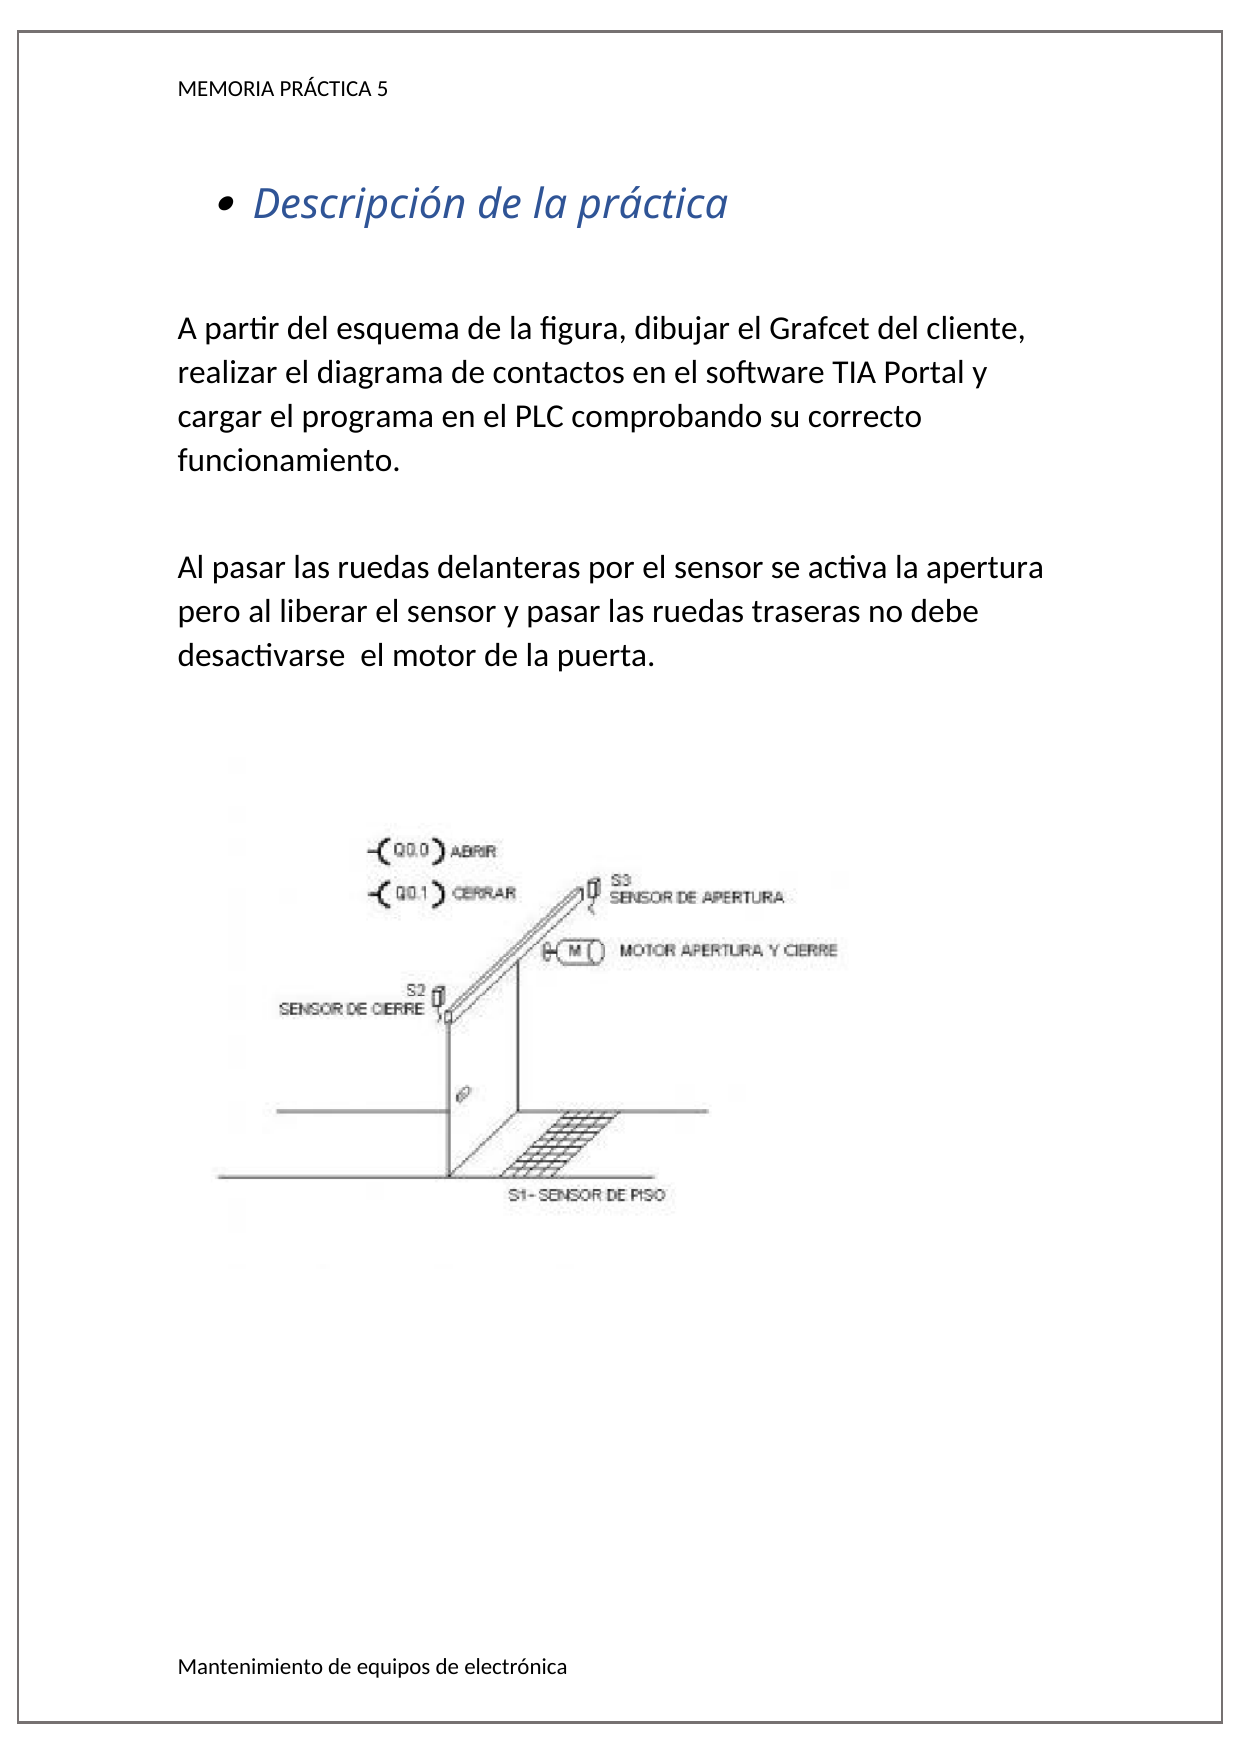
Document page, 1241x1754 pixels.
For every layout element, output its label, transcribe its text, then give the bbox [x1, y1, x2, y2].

subtitle Descripción de la práctica [215, 174, 1063, 231]
text Al pasar las ruedas delanteras por el sensor se activa la apertura pero al liberar el sensor y pasar las ruedas traseras no debe desactivarse el motor de la puerta. [177, 546, 1063, 675]
picture [177, 741, 930, 1331]
text A partir del esquema de la figura, dibujar el Grafcet del cliente, realizar el diagrama de contactos en el software TIA Portal y cargar el programa en el PLC comprobando su correcto funcionamiento. [177, 307, 1063, 479]
